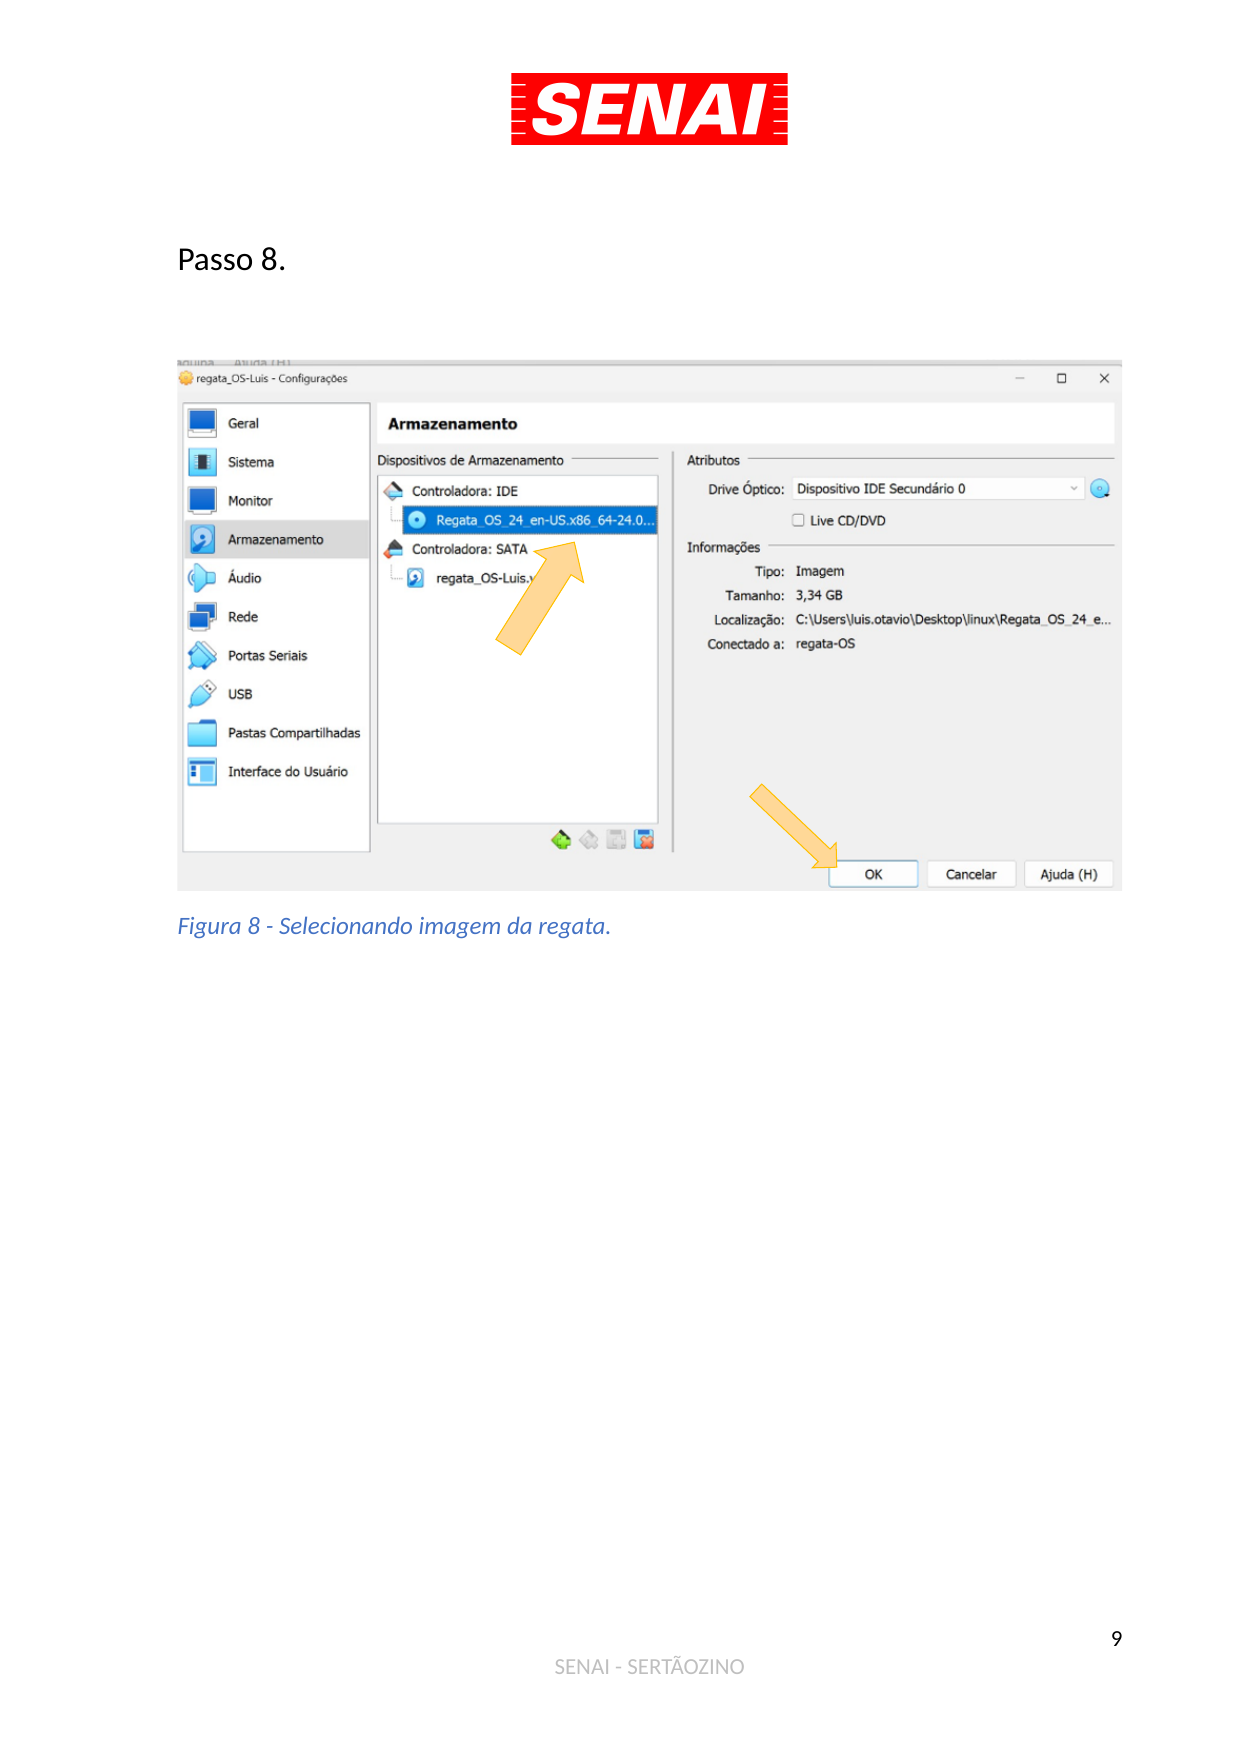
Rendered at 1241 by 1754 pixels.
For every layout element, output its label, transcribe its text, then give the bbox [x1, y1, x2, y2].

picture [511, 73, 788, 145]
text Figura 8 - Selecionando imagem da regata. [177, 910, 1122, 940]
picture [177, 359, 1123, 891]
text Passo 8. [177, 238, 1122, 278]
